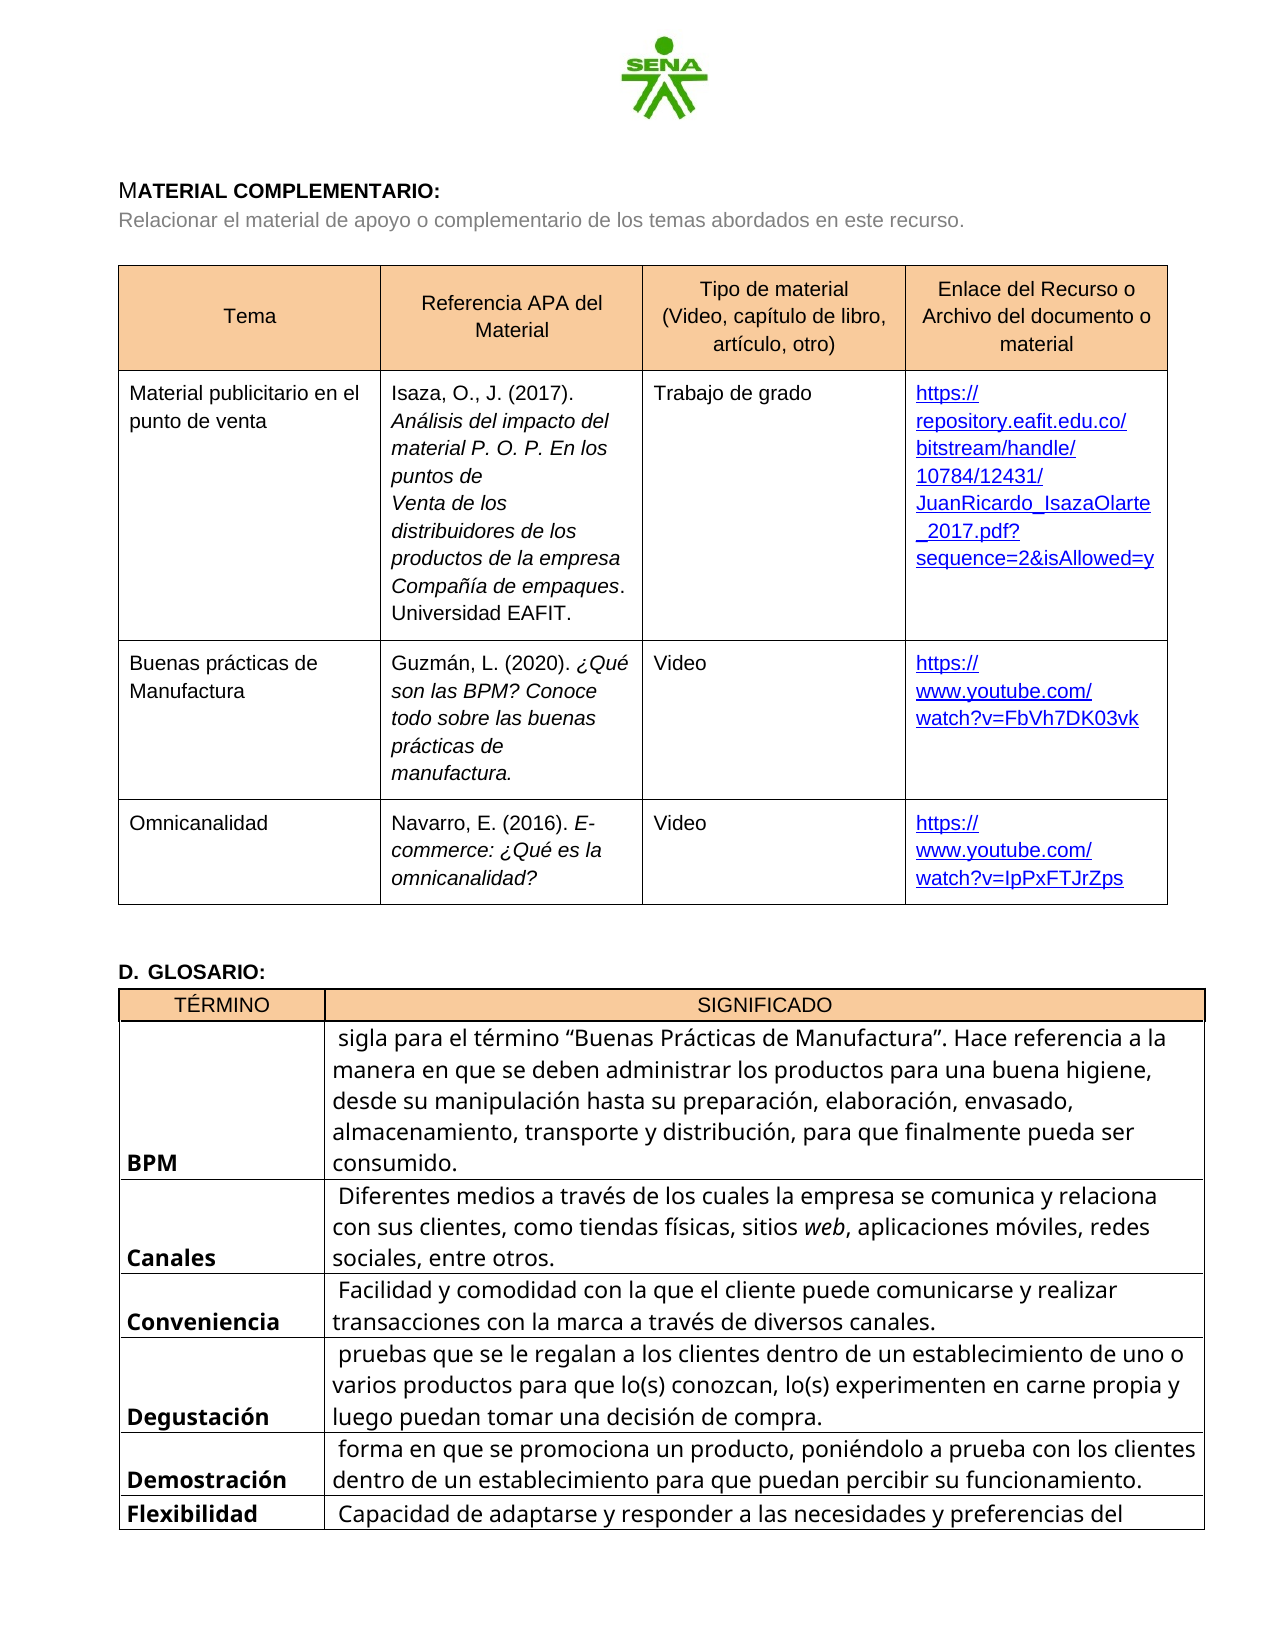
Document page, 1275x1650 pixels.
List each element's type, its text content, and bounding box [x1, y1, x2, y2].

table_cell Facilidad y comodidad con la que el cliente puede comunicarse y realizar transacciones con la marca a través de diversos canales. [325, 1273, 1204, 1337]
text Relacionar el material de apoyo o complementario de los temas abordados en este recurso. [118, 207, 1157, 231]
table_header Tema [119, 266, 380, 370]
table_header TÉRMINO [120, 990, 324, 1020]
table_header Referencia APA del Material [381, 266, 642, 370]
table_cell https://www.youtube.com/watch?v=FbVh7DK03vk [906, 641, 1167, 799]
text MATERIAL COMPLEMENTARIO: [118, 177, 1157, 203]
table_cell Material publicitario en el punto de venta [119, 371, 380, 639]
table_cell Trabajo de grado [643, 371, 905, 639]
table_cell Flexibilidad [120, 1496, 324, 1529]
table_cell pruebas que se le regalan a los clientes dentro de un establecimiento de uno o varios productos para que lo(s) conozcan, lo(s) experimenten en carne propia y luego puedan tomar una decisión de compra. [325, 1337, 1204, 1432]
table_cell Canales [120, 1180, 324, 1273]
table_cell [325, 1495, 1204, 1529]
table_cell https://repository.eafit.edu.co/bitstream/handle/10784/12431/JuanRicardo_IsazaOlarte_2017.pdf?sequence=2&isAllowed=y [906, 371, 1167, 639]
table_cell Video [643, 800, 905, 904]
table_cell Demostración [120, 1433, 324, 1495]
table_cell Navarro, E. (2016). E-commerce: ¿Qué es la omnicanalidad? [381, 800, 642, 904]
table_cell https://www.youtube.com/watch?v=IpPxFTJrZps [906, 800, 1167, 904]
table_cell Video [643, 641, 905, 799]
table_cell Guzmán, L. (2020). ¿Qué son las BPM? Conoce todo sobre las buenas prácticas de manufactura. [381, 641, 642, 799]
table_cell Diferentes medios a través de los cuales la empresa se comunica y relaciona con sus clientes, como tiendas físicas, sitios web, aplicaciones móviles, redes sociales, entre otros. [325, 1179, 1204, 1273]
table_cell Isaza, O., J. (2017). Análisis del impacto del material P. O. P. En los puntos de Venta de los distribuidores de los productos de la empresa Compañía de empaques. Universidad EAFIT. [381, 371, 642, 639]
list GLOSARIO: [118, 960, 1157, 984]
table_cell Buenas prácticas de Manufactura [119, 641, 380, 799]
table_header Tipo de material (Video, capítulo de libro, artículo, otro) [643, 266, 905, 370]
table_cell BPM [120, 1021, 324, 1178]
table_header Enlace del Recurso o Archivo del documento o material [906, 266, 1167, 370]
table_cell forma en que se promociona un producto, poniéndolo a prueba con los clientes dentro de un establecimiento para que puedan percibir su funcionamiento. [325, 1432, 1204, 1495]
picture [618, 29, 710, 121]
table_cell Omnicanalidad [119, 800, 380, 904]
table_cell Degustación [120, 1338, 324, 1432]
table_cell sigla para el término “Buenas Prácticas de Manufactura”. Hace referencia a la manera en que se deben administrar los productos para una buena higiene, desde su manipulación hasta su preparación, elaboración, envasado, almacenamiento, transporte y distribución, para que finalmente pueda ser consumido. [325, 1020, 1204, 1178]
table_header SIGNIFICADO [326, 990, 1204, 1020]
table_cell Conveniencia [120, 1274, 324, 1337]
